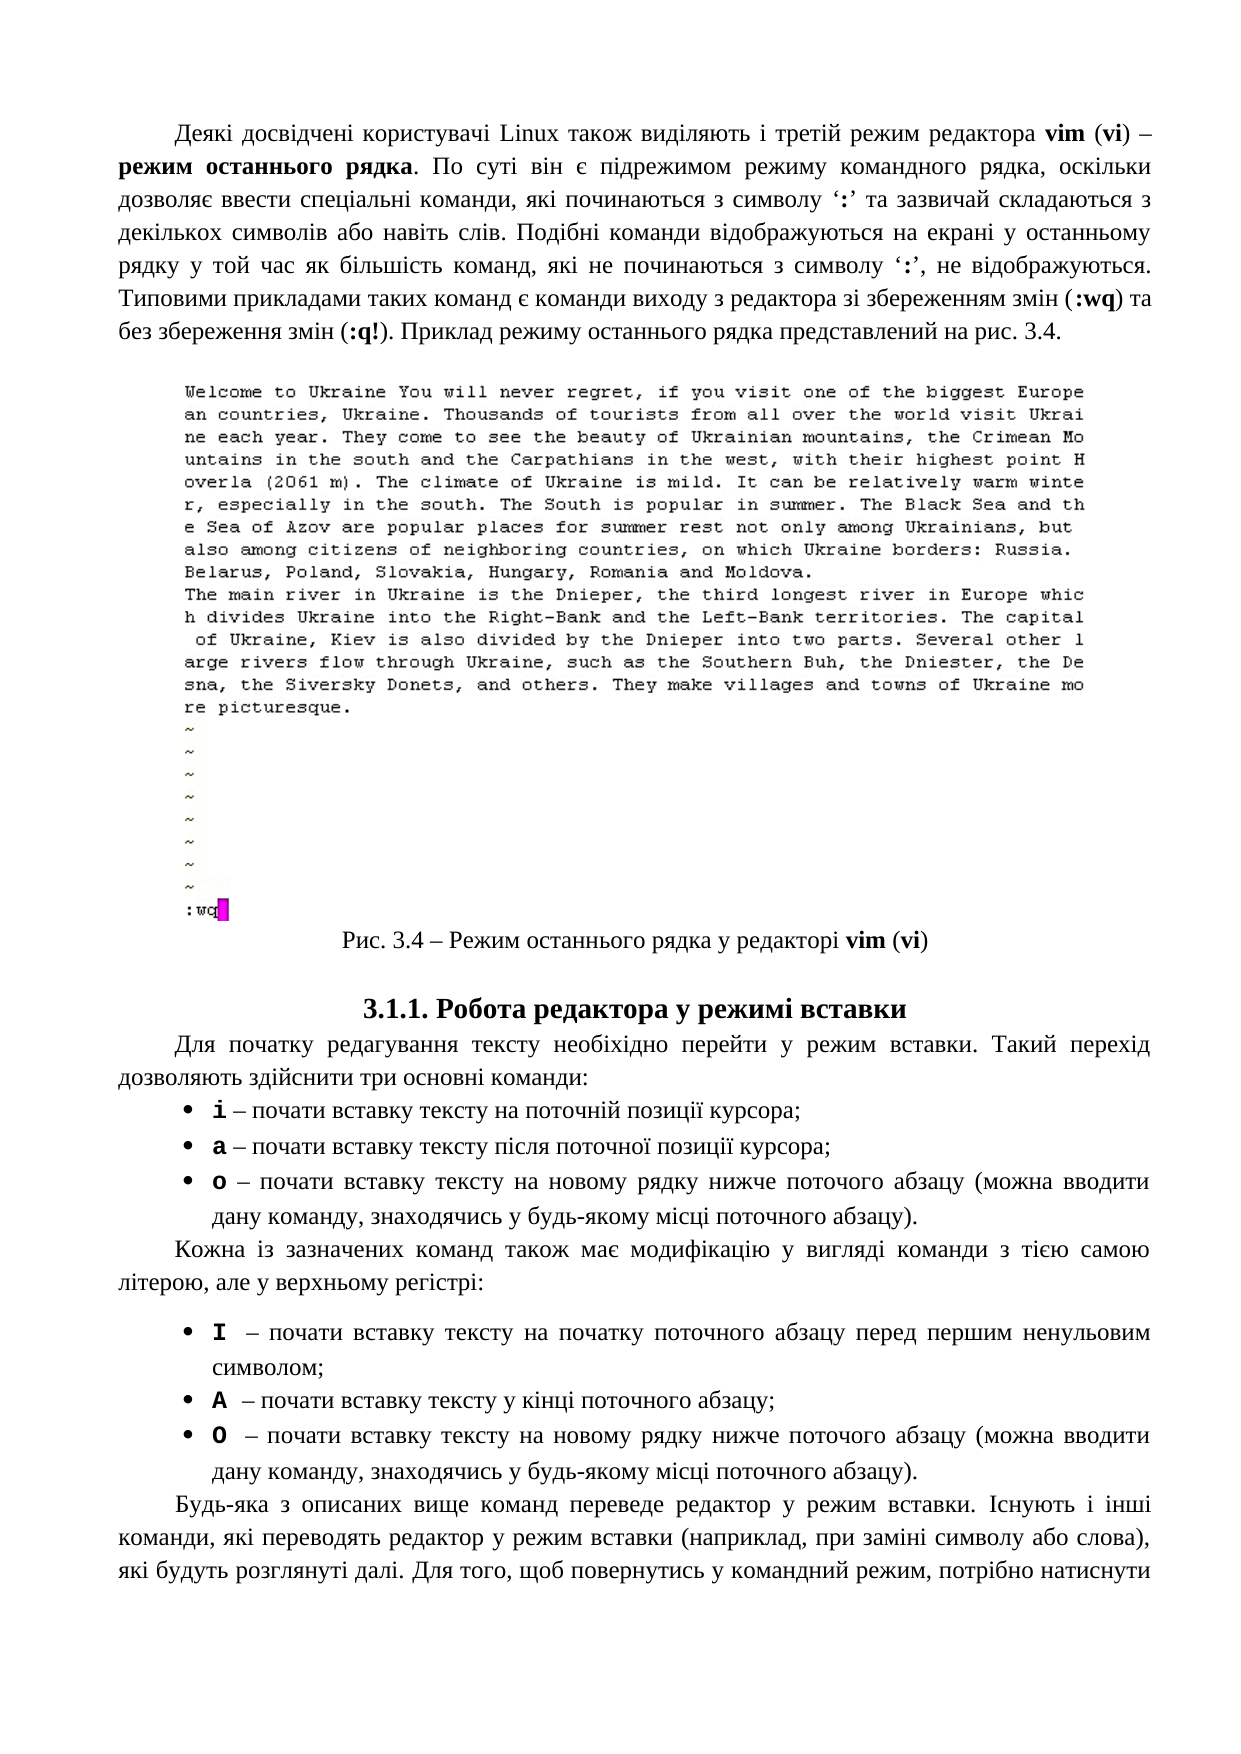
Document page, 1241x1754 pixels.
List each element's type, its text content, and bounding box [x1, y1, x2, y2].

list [118, 1489, 1152, 1583]
list a – почати вставку тексту після поточної позиції курсора; [184, 1131, 1152, 1162]
text Для початку редагування тексту необіхідно перейти у режим вставки. Такий перехід дозволяють здійснити три основні команди: [118, 1029, 1152, 1091]
list I – почати вставку тексту на початку поточного абзацу перед першим ненульовим символом; [184, 1317, 1152, 1381]
picture [184, 382, 1086, 921]
list A – почати вставку тексту у кінці поточного абзацу; [184, 1385, 1152, 1416]
list o – почати вставку тексту на новому рядку нижче поточого абзацу (можна вводити дану команду, знаходячись у будь-якому місці поточного абзацу). [184, 1166, 1152, 1230]
text Деякі досвідчені користувачі Linux також виділяють і третій режим редактора vim (vi) – режим останнього рядка. По суті він є підрежимом режиму командного рядка, оскільки дозволяє ввести спеціальні команди, які починаються з символу ‘:’ та зазвичай складаються з декількох символів або навіть слів. Подібні команди відображуються на екрані у останньому рядку у той час як більшість команд, які не починаються з символу ‘:’, не відображуються. Типовими прикладами таких команд є команди виходу з редактора зі збереженням змін (:wq) та без збереження змін (:q!). Приклад режиму останнього рядка представлений на рис. 3.4. [118, 118, 1152, 345]
list O – почати вставку тексту на новому рядку нижче поточого абзацу (можна вводити дану команду, знаходячись у будь-якому місці поточного абзацу). [184, 1421, 1152, 1484]
list i – почати вставку тексту на поточній позиції курсора; [184, 1095, 1152, 1126]
text Рис. 3.4 – Режим останнього рядка у редакторі vim (vi) [118, 925, 1152, 953]
subtitle 3.1.1. Робота редактора у режимі вставки [118, 991, 1152, 1024]
text Кожна із зазначених команд також має модифікацію у вигляді команди з тією самою літерою, але у верхньому регістрі: [118, 1234, 1152, 1296]
